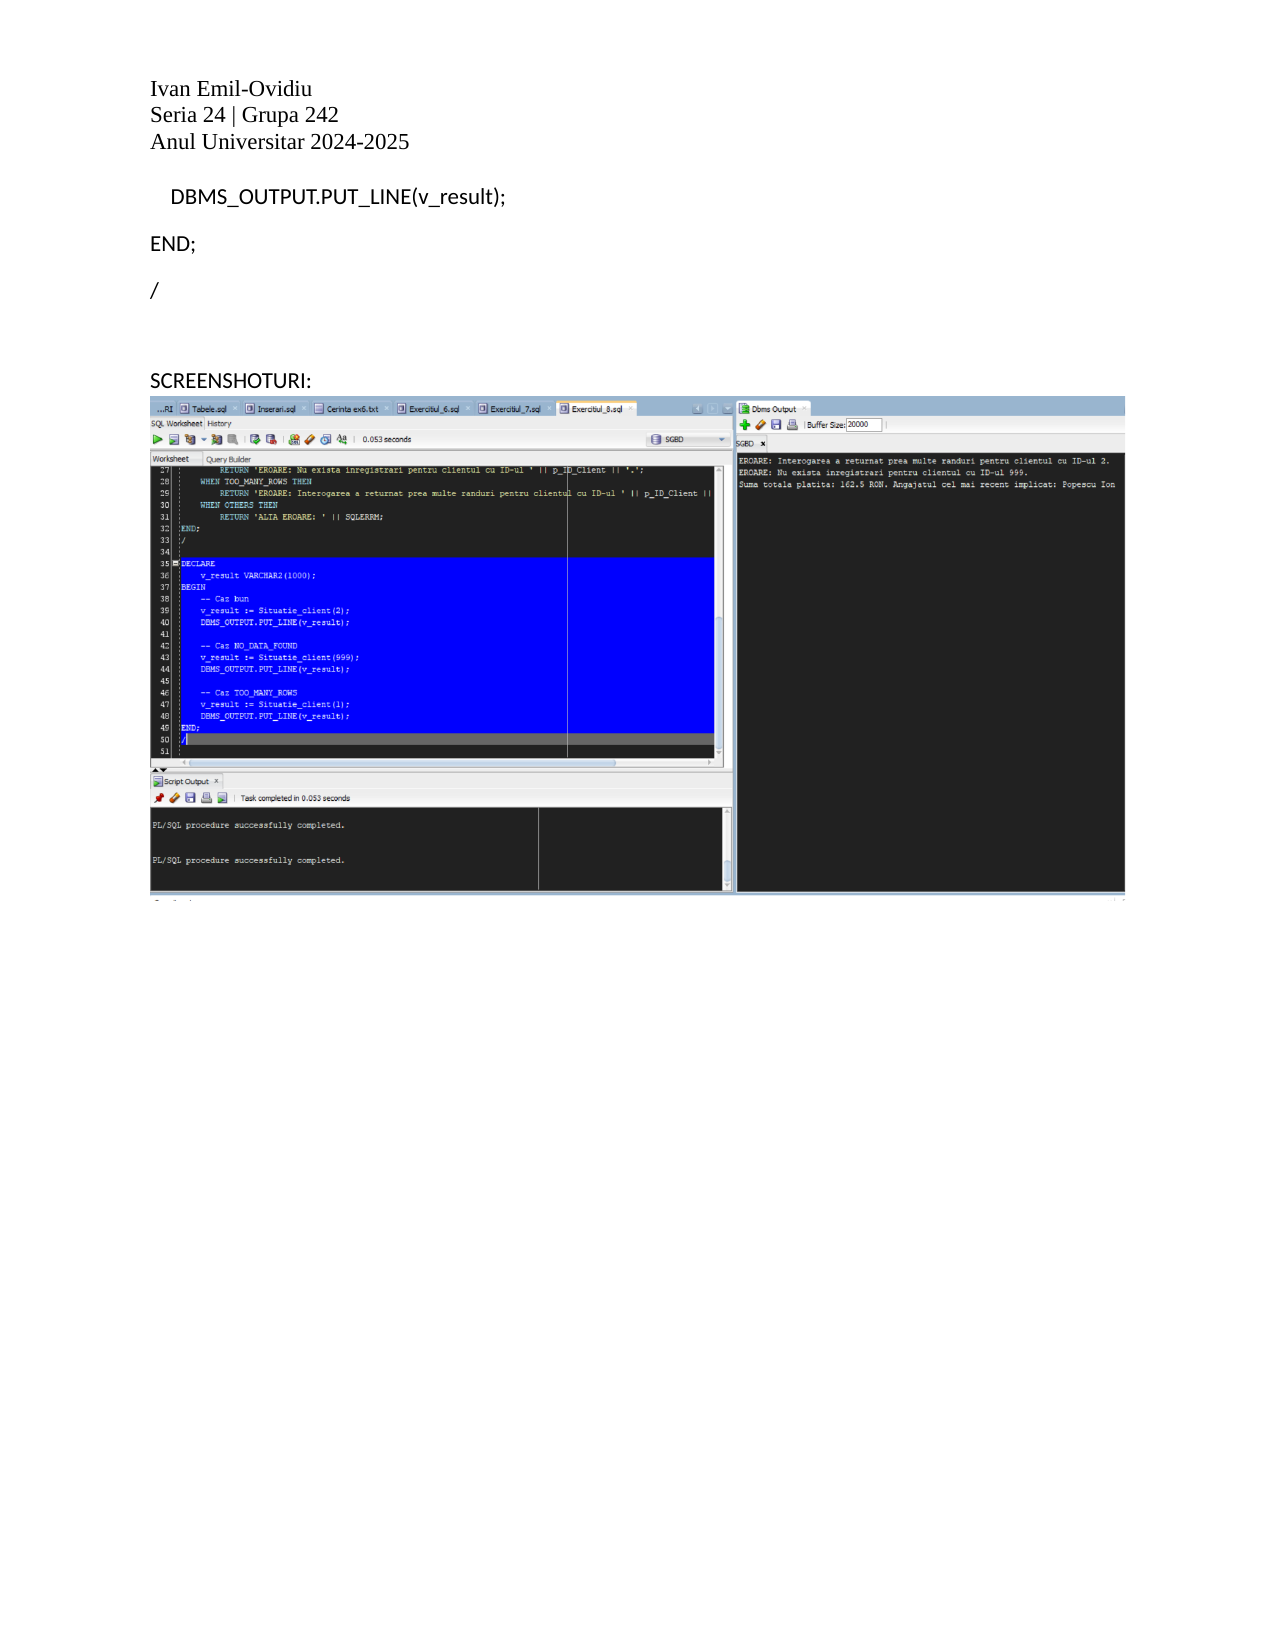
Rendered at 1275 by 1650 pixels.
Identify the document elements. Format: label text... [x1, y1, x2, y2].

picture [150, 396, 1125, 901]
text / SCREENSHOTURI: [150, 276, 1125, 396]
text END; [150, 229, 1125, 257]
text DBMS_OUTPUT.PUT_LINE(v_result); [150, 182, 1125, 210]
